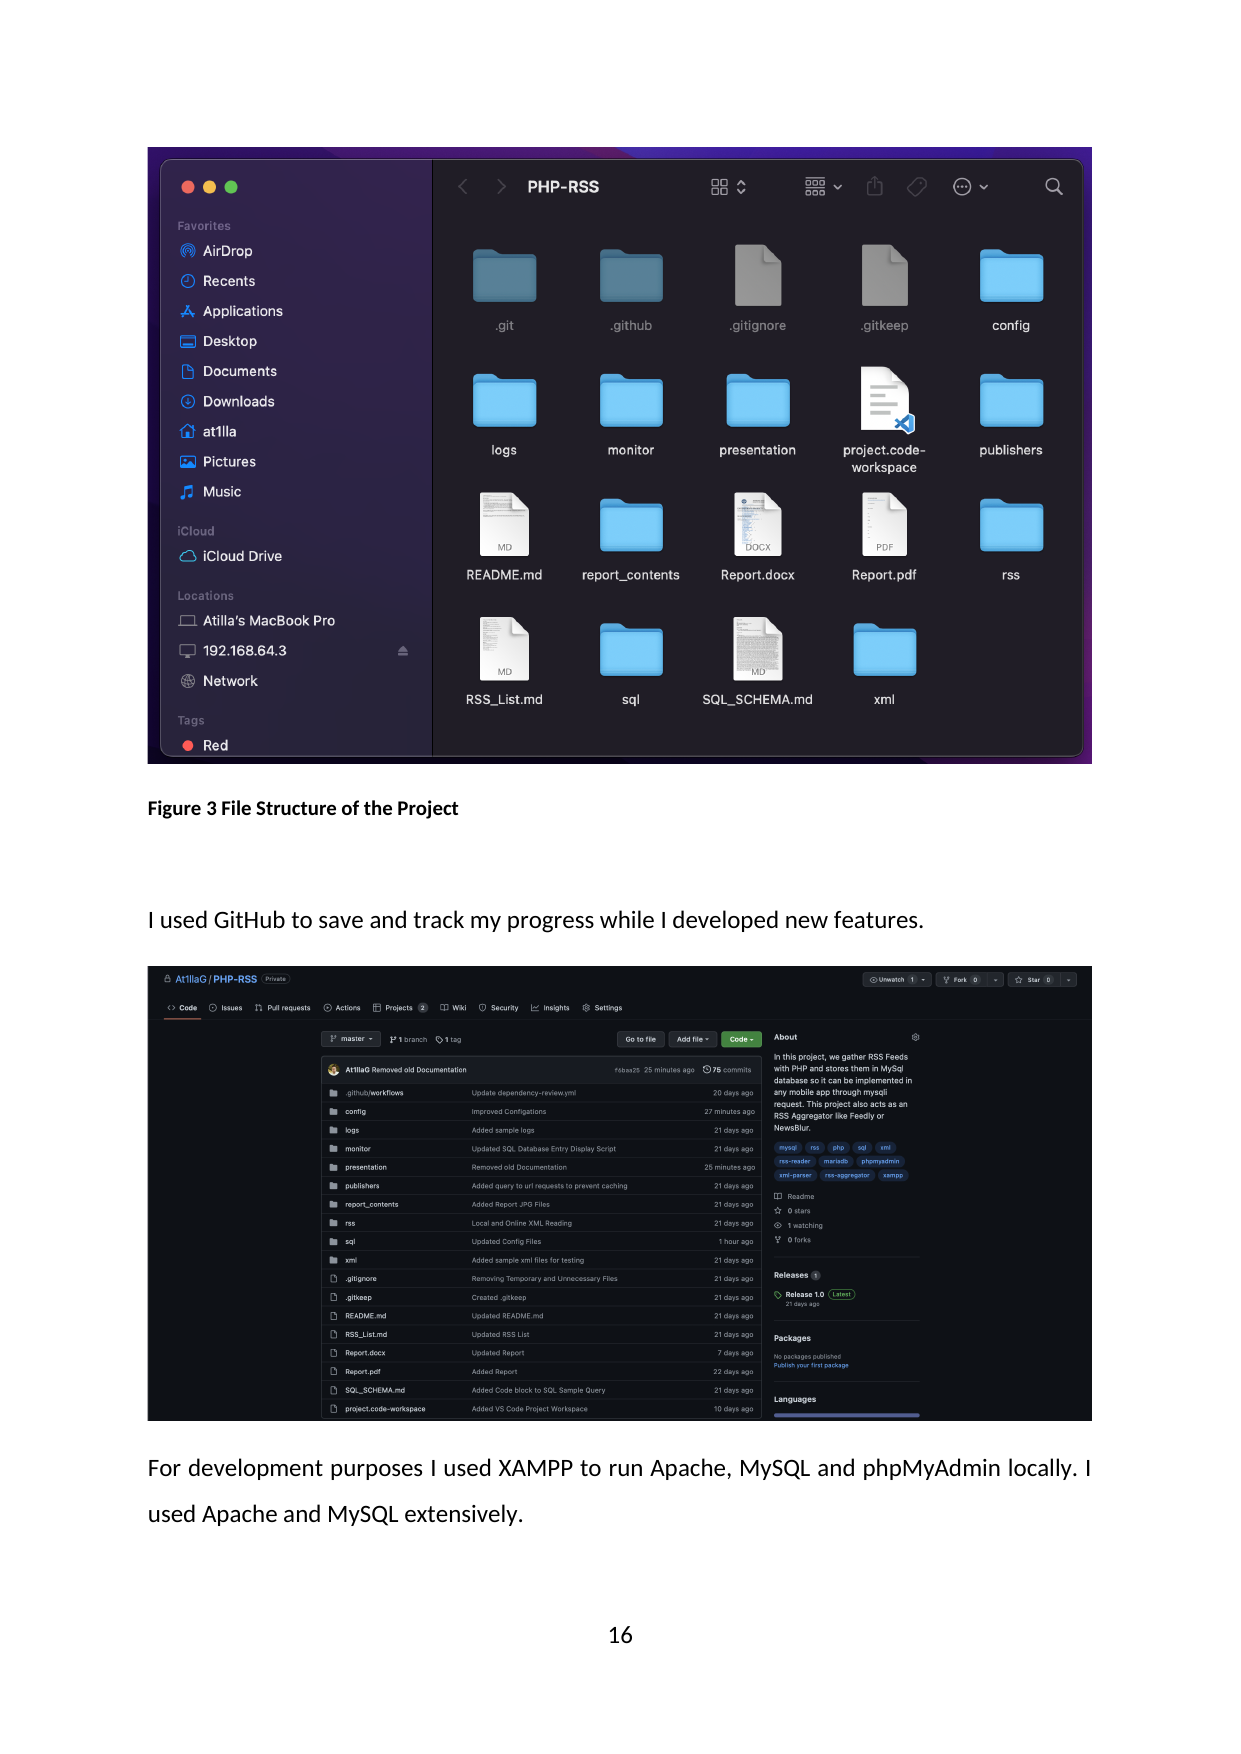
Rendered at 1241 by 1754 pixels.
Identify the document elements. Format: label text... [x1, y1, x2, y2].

picture [147, 147, 1092, 764]
text For development purposes I used XAMPP to run Apache, MySQL and phpMyAdmin locally. I used Apache and MySQL extensively. [148, 1452, 1093, 1528]
text Figure 3 File Structure of the Project [148, 796, 1093, 821]
picture [147, 966, 1092, 1421]
text I used GitHub to save and track my progress while I developed new features. [148, 904, 1093, 935]
